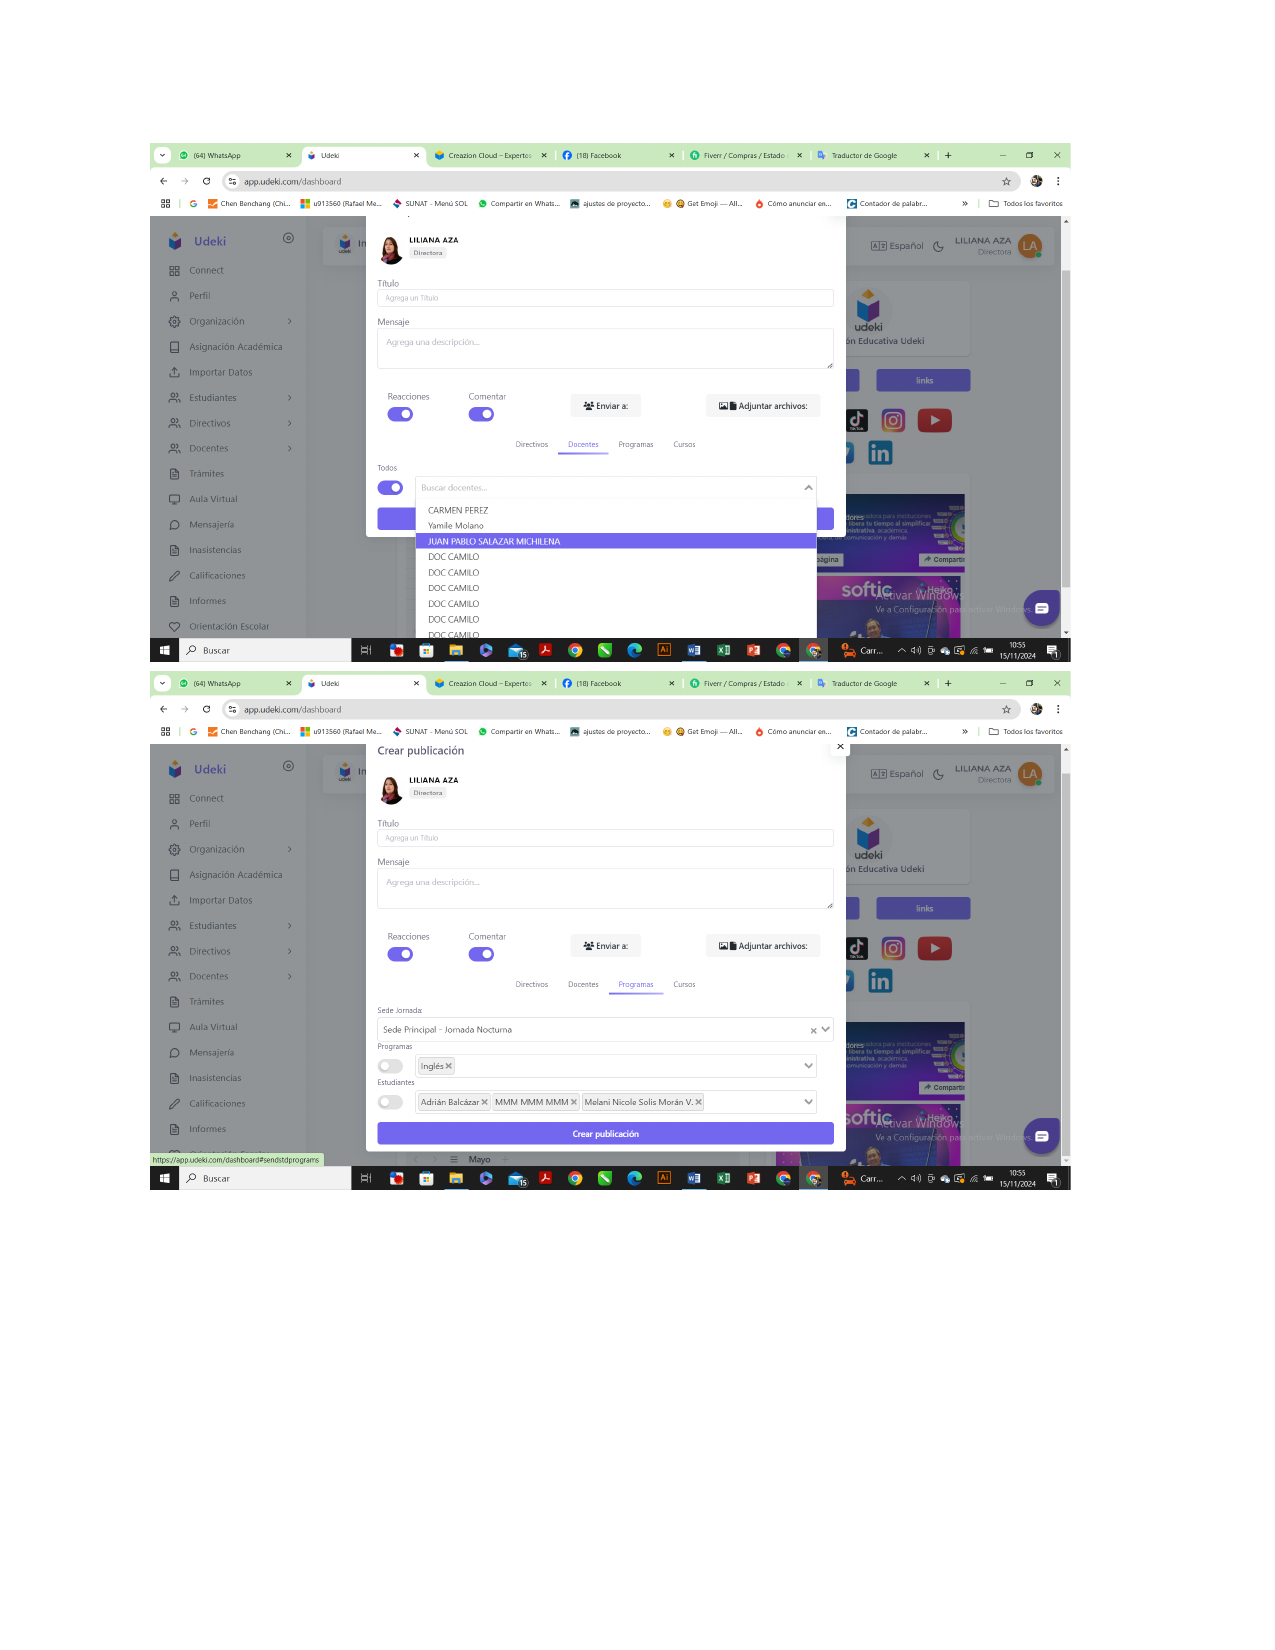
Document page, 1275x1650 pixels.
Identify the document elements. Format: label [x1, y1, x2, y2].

picture [150, 671, 1071, 1190]
picture [150, 143, 1071, 662]
